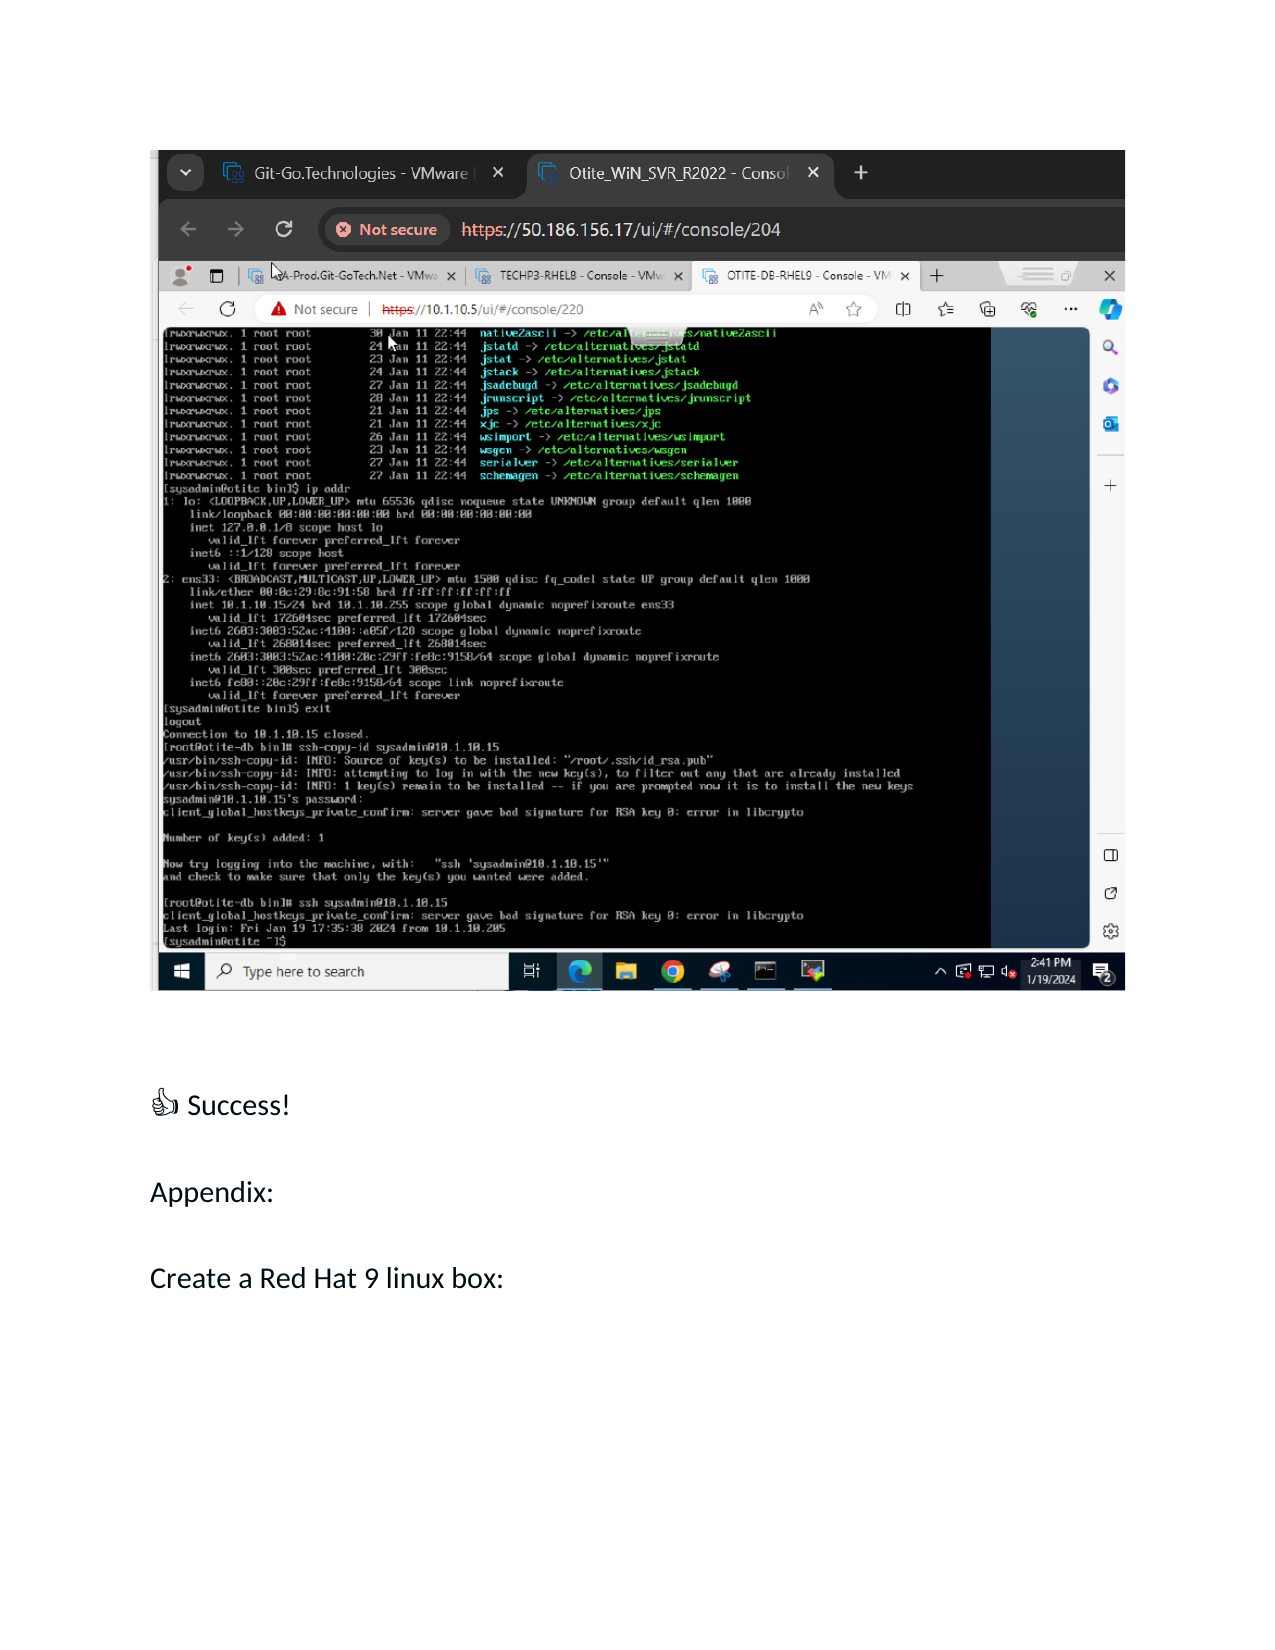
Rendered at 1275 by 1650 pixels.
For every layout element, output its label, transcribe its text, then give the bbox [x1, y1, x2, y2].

text Create a Red Hat 9 linux box: [150, 1249, 1125, 1296]
text Appendix: [150, 1163, 1125, 1210]
picture [150, 150, 1125, 991]
text 👍 Success! [150, 1030, 1125, 1124]
